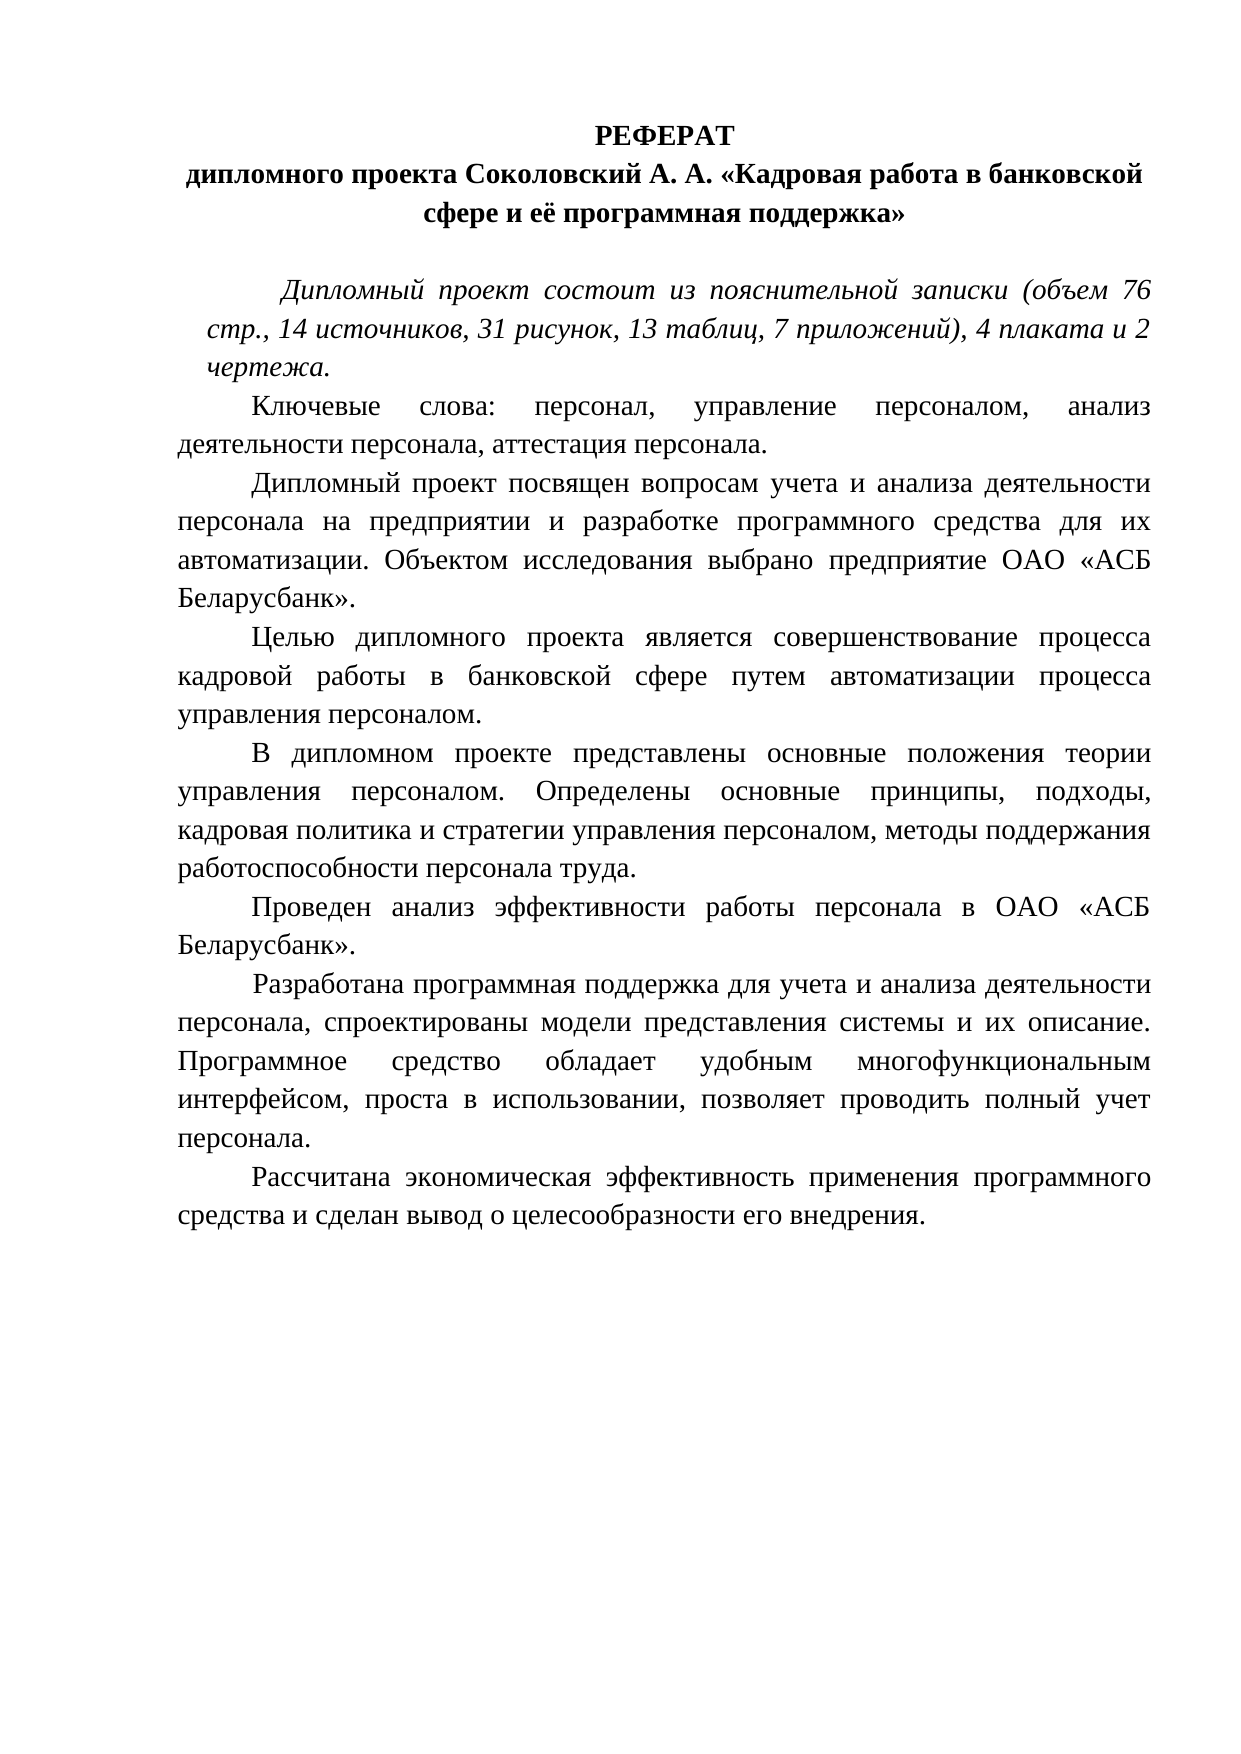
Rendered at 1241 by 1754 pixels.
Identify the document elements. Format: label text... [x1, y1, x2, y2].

text Ключевые слова: персонал, управление персоналом, анализ деятельности персонала, аттестация персонала. [177, 388, 1152, 460]
text Целью дипломного проекта является совершенствование процесса кадровой работы в банковской сфере путем автоматизации процесса управления персоналом. [177, 619, 1152, 730]
text Дипломный проект состоит из пояснительной записки (объем 76 стр., 14 источников, 31 рисунок, 13 таблиц, 7 приложений), 4 плаката и 2 чертежа. [207, 272, 1152, 383]
text Рассчитана экономическая эффективность применения программного средства и сделан вывод о целесообразности его внедрения. [177, 1159, 1152, 1231]
text Дипломный проект посвящен вопросам учета и анализа деятельности персонала на предприятии и разработке программного средства для их автоматизации. Объектом исследования выбрано предприятие ОАО «АСБ Беларусбанк». [177, 465, 1152, 614]
text В дипломном проекте представлены основные положения теории управления персоналом. Определены основные принципы, подходы, кадровая политика и стратегии управления персоналом, методы поддержания работоспособности персонала труда. [177, 735, 1152, 884]
text Разработана программная поддержка для учета и анализа деятельности персонала, спроектированы модели представления системы и их описание. Программное средство обладает удобным многофункциональным интерфейсом, проста в использовании, позволяет проводить полный учет персонала. [177, 966, 1152, 1154]
text РЕФЕРАТ [177, 118, 1152, 152]
text Проведен анализ эффективности работы персонала в ОАО «АСБ Беларусбанк». [177, 889, 1152, 961]
text дипломного проекта Соколовский А. А. «Кадровая работа в банковской сфере и её программная поддержка» [177, 157, 1152, 229]
